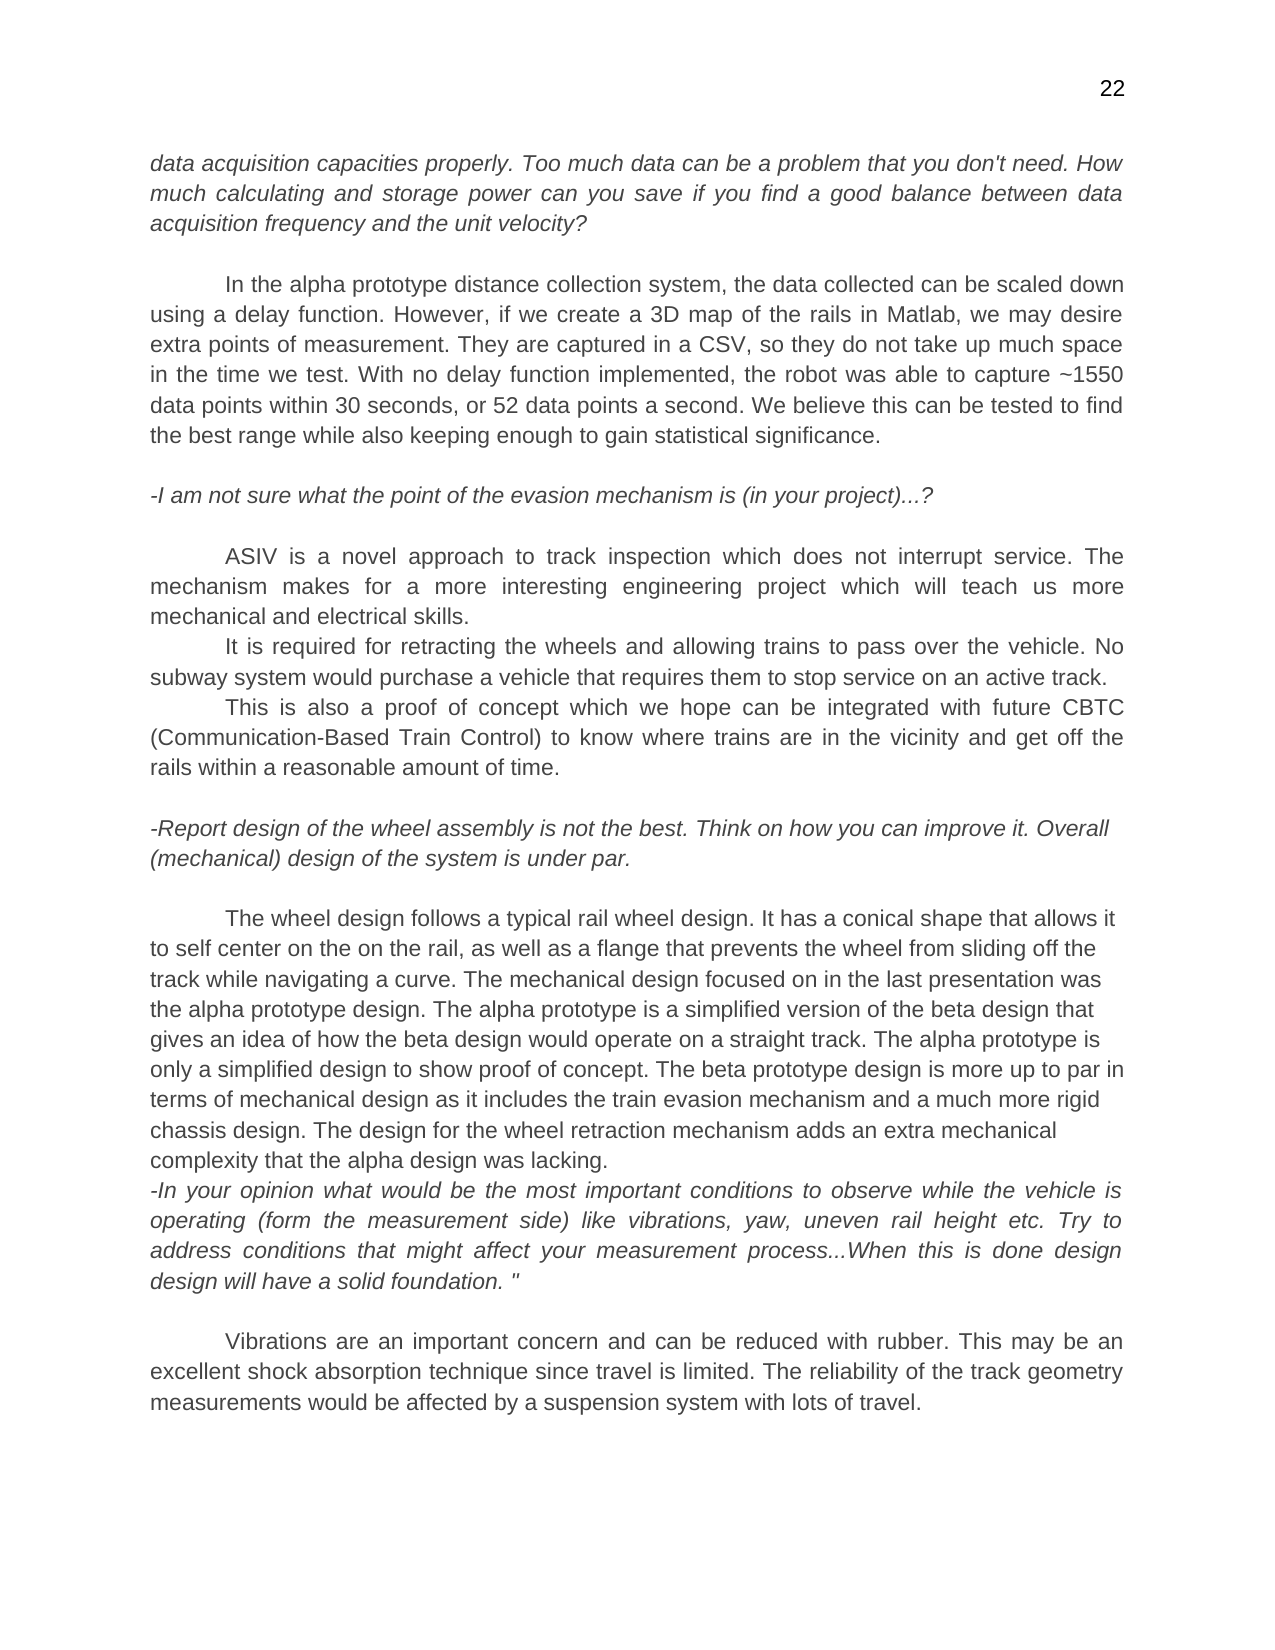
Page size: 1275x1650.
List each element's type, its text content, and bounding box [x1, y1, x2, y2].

text -In your opinion what would be the most important conditions to observe while the vehicle is operating (form the measurement side) like vibrations, yaw, uneven rail height etc. Try to address conditions that might affect your measurement process...When this is done design design will have a solid foundation. " [150, 1177, 1125, 1294]
text This is also a proof of concept which we hope can be integrated with future CBTC (Communication-Based Train Control) to know where trains are in the vicinity and get off the rails within a reasonable amount of time. [150, 694, 1125, 781]
text It is required for retracting the wheels and allowing trains to pass over the vehicle. No subway system would purchase a vehicle that requires them to stop service on an active track. [150, 633, 1125, 690]
text The wheel design follows a typical rail wheel design. It has a conical shape that allows it to self center on the on the rail, as well as a flange that prevents the wheel from sliding off the track while navigating a curve. The mechanical design focused on in the last presentation was the alpha prototype design. The alpha prototype is a simplified version of the beta design that gives an idea of how the beta design would operate on a straight track. The alpha prototype is only a simplified design to show proof of concept. The beta prototype design is more up to par in terms of mechanical design as it includes the train evasion mechanism and a much more rigid chassis design. The design for the wheel retraction mechanism adds an extra mechanical complexity that the alpha design was lacking. [150, 905, 1125, 1173]
text Vibrations are an important concern and can be reduced with rubber. This may be an excellent shock absorption technique since travel is limited. The reliability of the track geometry measurements would be affected by a suspension system with lots of travel. [150, 1328, 1125, 1415]
text ASIV is a novel approach to track inspection which does not interrupt service. The mechanism makes for a more interesting engineering project which will teach us more mechanical and electrical skills. [150, 543, 1125, 629]
text In the alpha prototype distance collection system, the data collected can be scaled down using a delay function. However, if we create a 3D map of the rails in Matlab, we may desire extra points of measurement. They are captured in a CSV, so they do not take up much space in the time we test. With no delay function implemented, the robot was able to capture ~1550 data points within 30 seconds, or 52 data points a second. We believe this can be tested to find the best range while also keeping enough to gain statistical significance. [150, 271, 1125, 448]
text -I am not sure what the point of the evasion mechanism is (in your project)...? [150, 482, 1125, 509]
text -Report design of the wheel assembly is not the best. Think on how you can improve it. Overall (mechanical) design of the system is under par. [150, 814, 1125, 871]
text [150, 150, 1125, 237]
